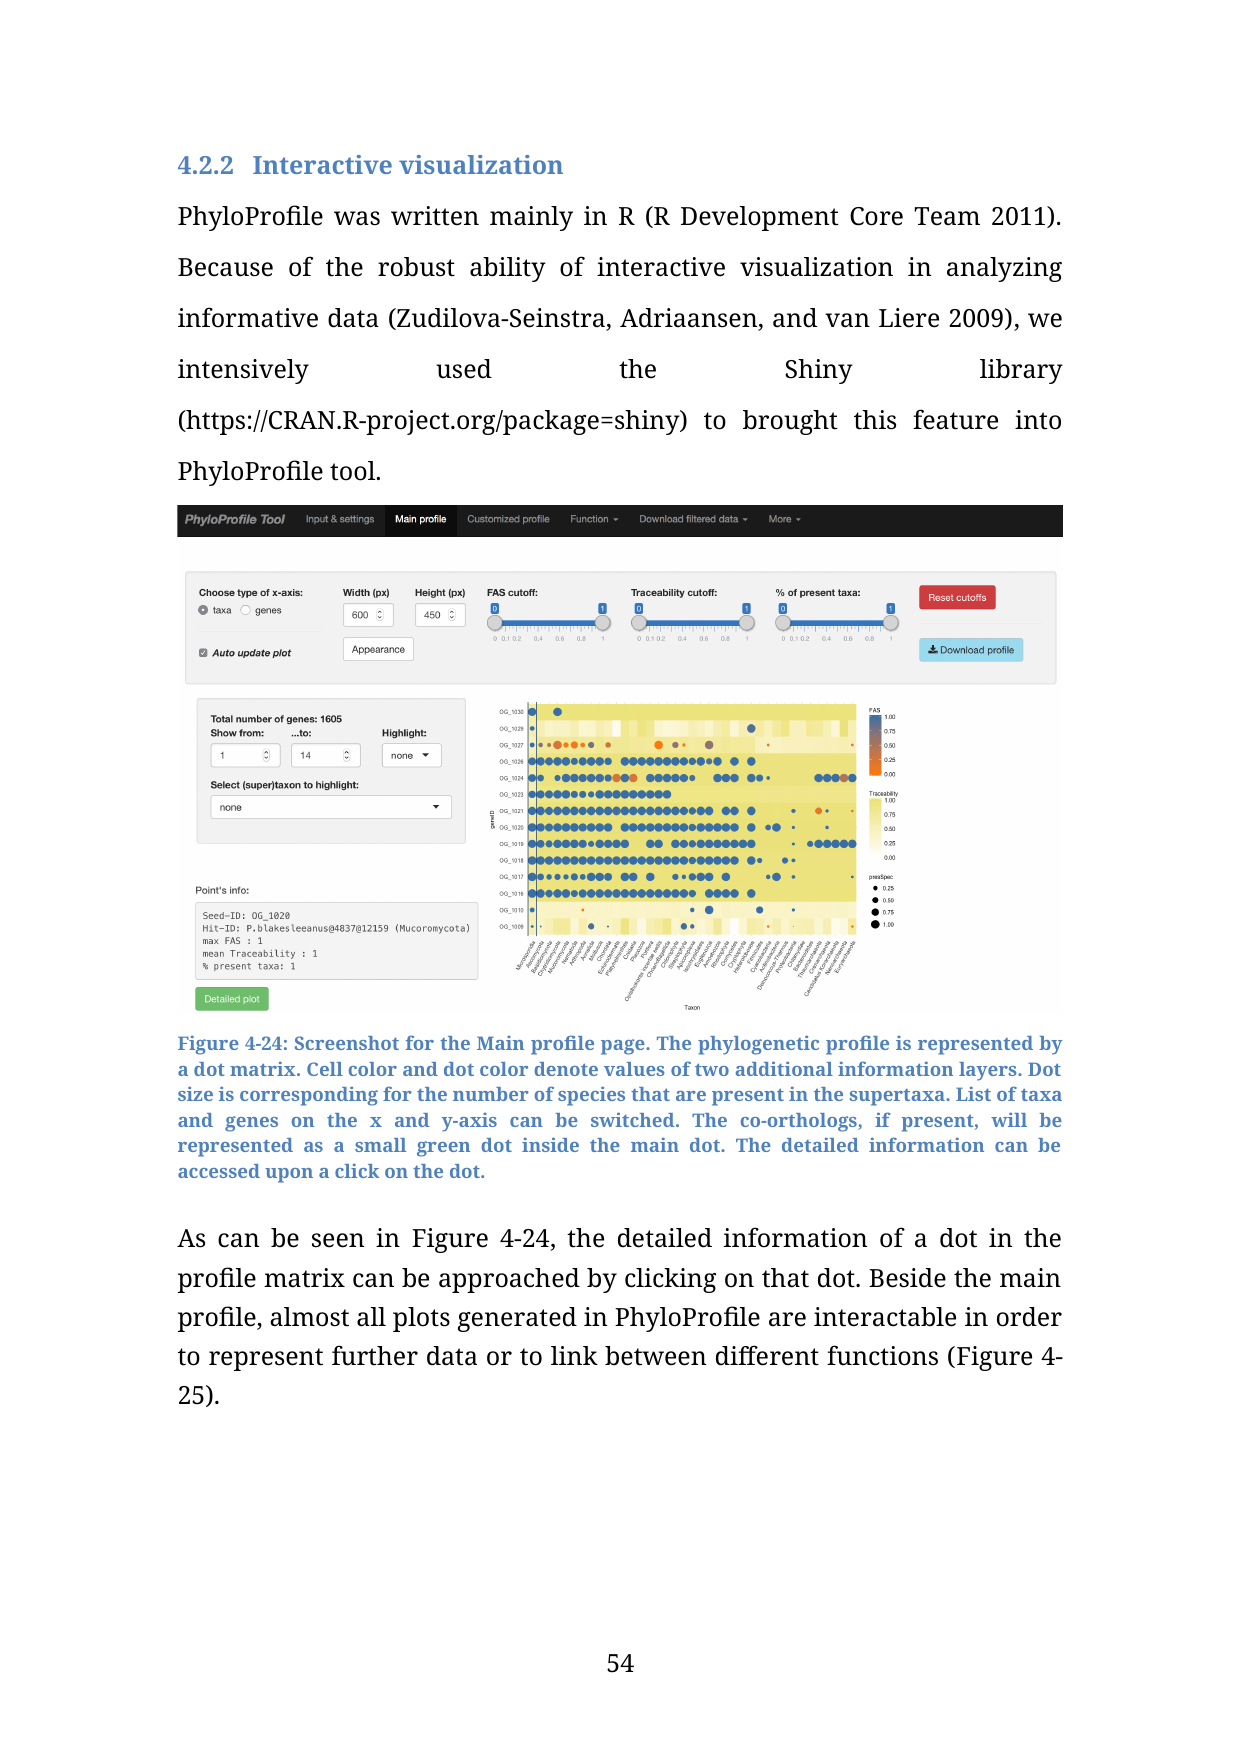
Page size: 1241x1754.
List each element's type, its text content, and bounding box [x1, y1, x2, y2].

subtitle Interactive visualization [177, 148, 1063, 182]
picture [177, 505, 1063, 1014]
text PhyloProfile was written mainly in R (R Development Core Team 2011). Because of the robust ability of interactive visualization in analyzing informative data (Zudilova-Seinstra, Adriaansen, and van Liere 2009), we intensively used the Shiny library (https://CRAN.R-project.org/package=shiny) to brought this feature into PhyloProfile tool. [177, 199, 1063, 488]
